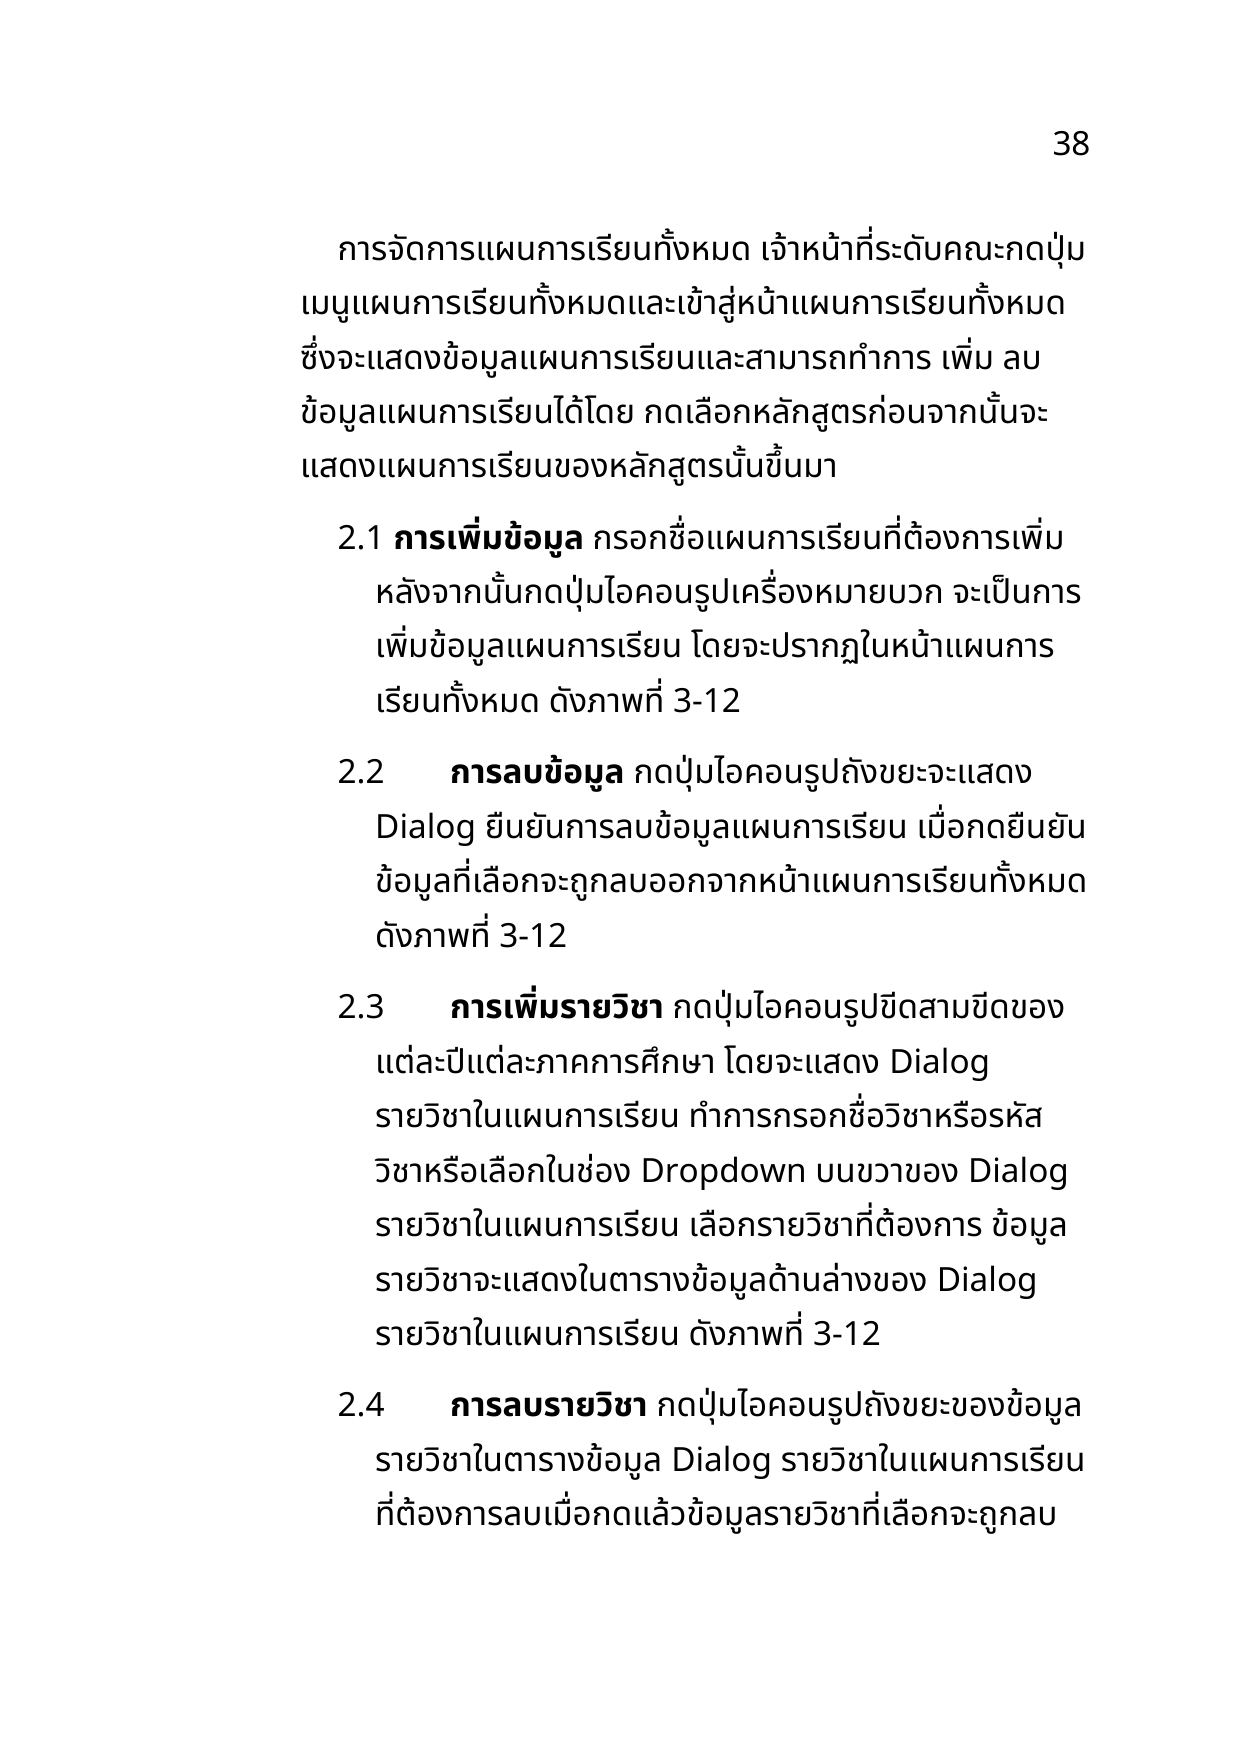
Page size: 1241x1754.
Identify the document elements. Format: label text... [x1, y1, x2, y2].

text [337, 1381, 1090, 1541]
text 2.3 การเพิ่มรายวิชา กดปุ่มไอคอนรูปขีดสามขีดของแต่ละปีแต่ละภาคการศึกษา โดยจะแสดง Dialog รายวิชาในแผนการเรียน ทำการกรอกชื่อวิชาหรือรหัสวิชาหรือเลือกในช่อง Dropdown บนขวาของ Dialog รายวิชาในแผนการเรียน เลือกรายวิชาที่ต้องการ ข้อมูลรายวิชาจะแสดงในตารางข้อมูลด้านล่างของ Dialog รายวิชาในแผนการเรียน ดังภาพที่ 3-12 [337, 983, 1090, 1361]
text การจัดการแผนการเรียนทั้งหมด เจ้าหน้าที่ระดับคณะกดปุ่มเมนูแผนการเรียนทั้งหมดและเข้าสู่หน้าแผนการเรียนทั้งหมด ซึ่งจะแสดงข้อมูลแผนการเรียนและสามารถทำการ เพิ่ม ลบ ข้อมูลแผนการเรียนได้โดย กดเลือกหลักสูตรก่อนจากนั้นจะแสดงแผนการเรียนของหลักสูตรนั้นขึ้นมา [300, 225, 1090, 493]
text 2.2 การลบข้อมูล กดปุ่มไอคอนรูปถังขยะจะแสดง Dialog ยืนยันการลบข้อมูลแผนการเรียน เมื่อกดยืนยันข้อมูลที่เลือกจะถูกลบออกจากหน้าแผนการเรียนทั้งหมด ดังภาพที่ 3-12 [337, 748, 1090, 962]
text 2.1 การเพิ่มข้อมูล กรอกชื่อแผนการเรียนที่ต้องการเพิ่ม หลังจากนั้นกดปุ่มไอคอนรูปเครื่องหมายบวก จะเป็นการเพิ่มข้อมูลแผนการเรียน โดยจะปรากฏในหน้าแผนการเรียนทั้งหมด ดังภาพที่ 3-12 [337, 513, 1090, 727]
